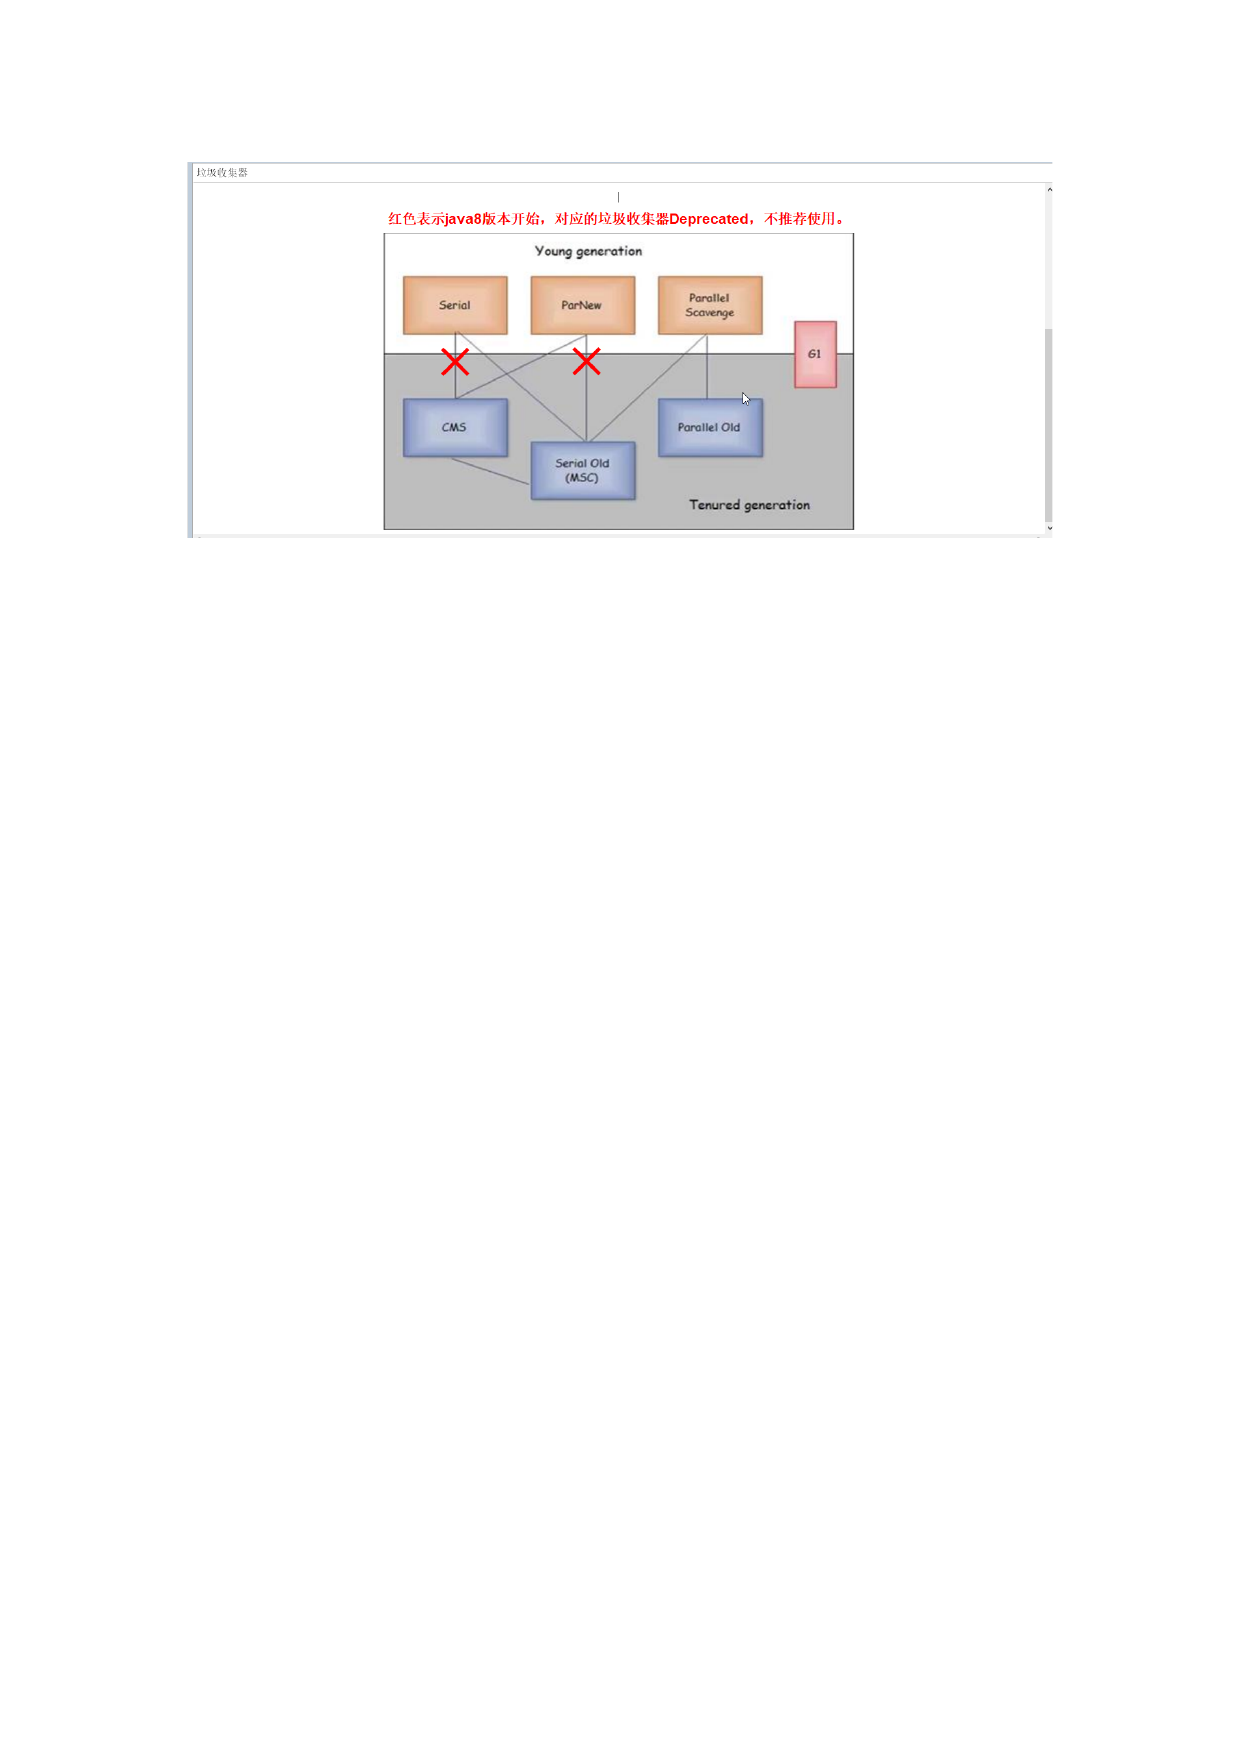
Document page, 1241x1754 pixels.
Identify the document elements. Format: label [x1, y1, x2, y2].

picture [187, 162, 1053, 538]
